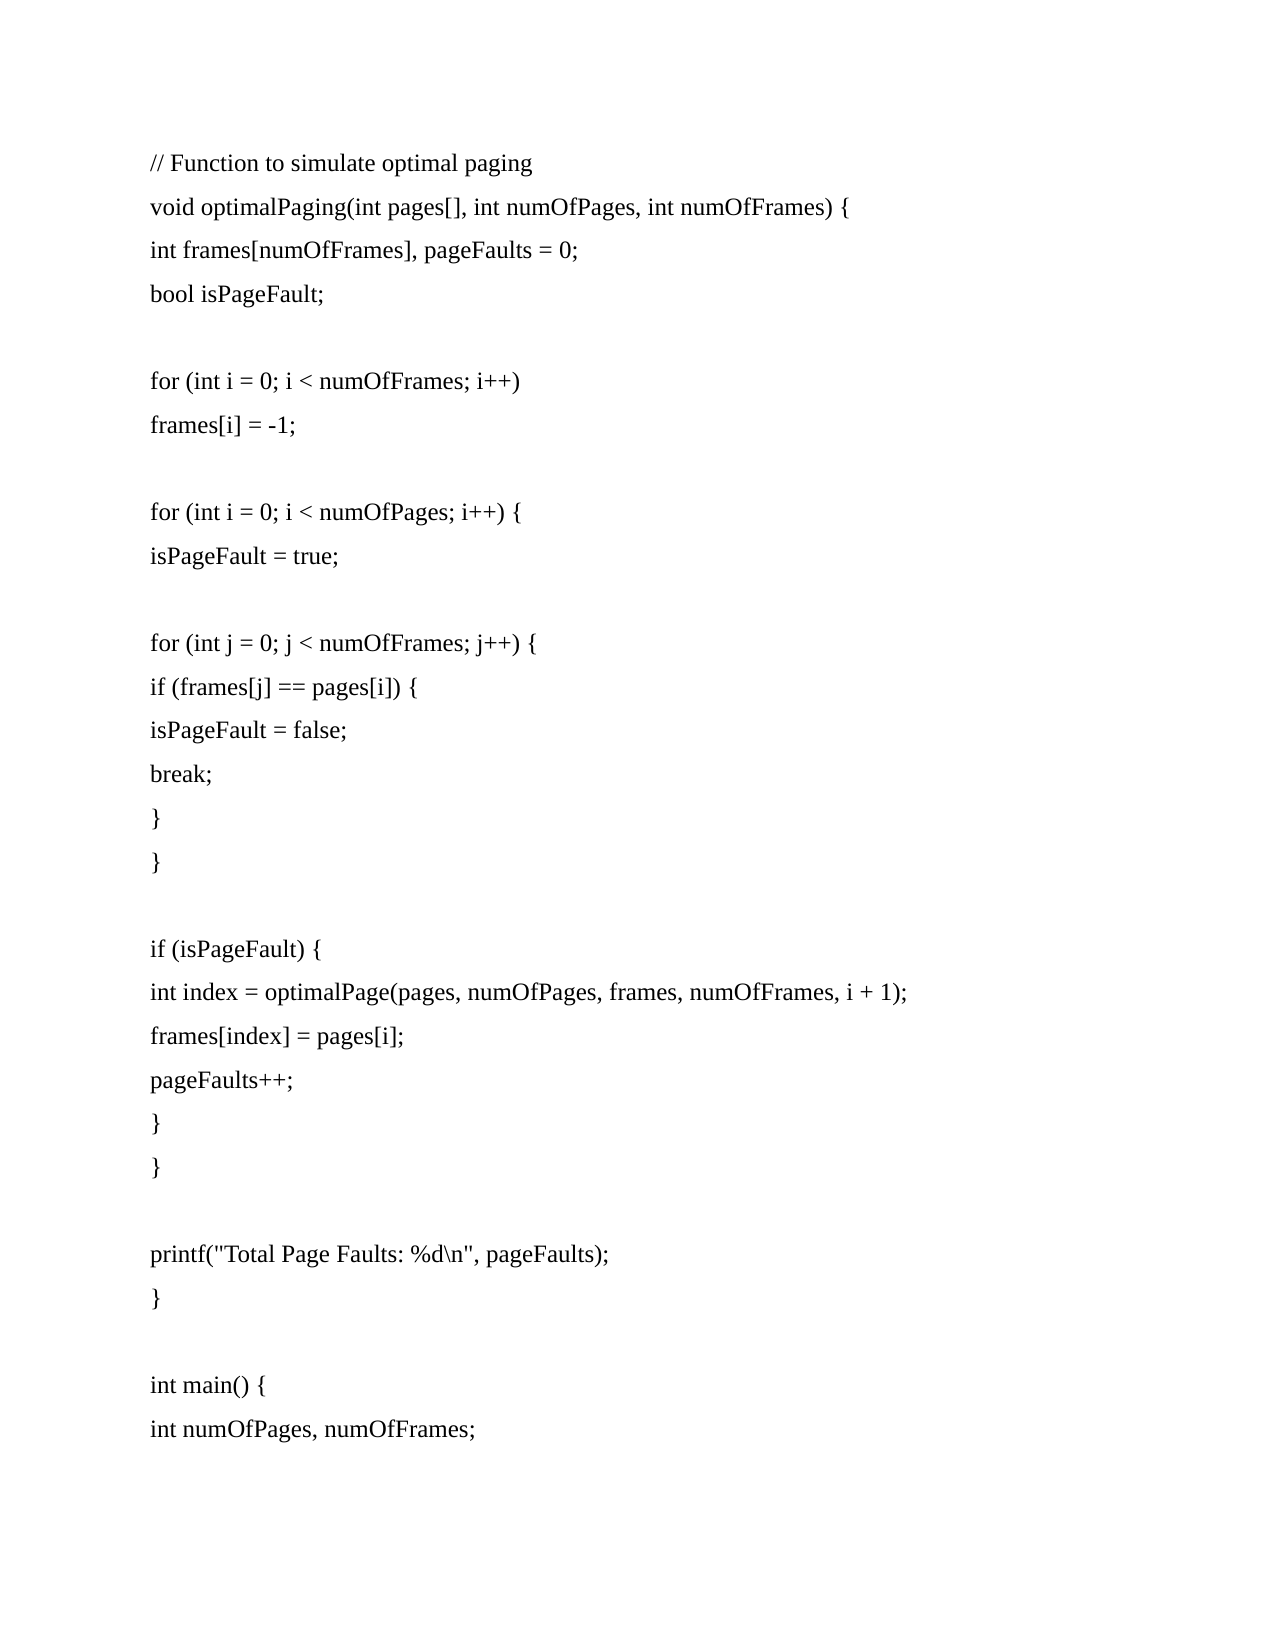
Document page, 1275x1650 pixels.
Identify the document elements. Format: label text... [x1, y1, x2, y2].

text } [150, 805, 1125, 832]
text bool isPageFault; [150, 281, 1125, 308]
text break; [150, 761, 1125, 788]
text } [150, 1110, 1125, 1137]
text } [150, 848, 1125, 875]
text int main() { [150, 1372, 1125, 1399]
text } [150, 1285, 1125, 1312]
text int index = optimalPage(pages, numOfPages, frames, numOfFrames, i + 1); [150, 979, 1125, 1006]
text frames[index] = pages[i]; [150, 1023, 1125, 1050]
text for (int i = 0; i < numOfFrames; i++) [150, 368, 1125, 395]
text if (frames[j] == pages[i]) { [150, 674, 1125, 701]
text if (isPageFault) { [150, 936, 1125, 963]
text // Function to simulate optimal paging [150, 150, 1125, 177]
text isPageFault = false; [150, 717, 1125, 744]
text void optimalPaging(int pages[], int numOfPages, int numOfFrames) { [150, 194, 1125, 221]
text isPageFault = true; [150, 543, 1125, 570]
text printf("Total Page Faults: %d\n", pageFaults); [150, 1241, 1125, 1268]
text for (int i = 0; i < numOfPages; i++) { [150, 499, 1125, 526]
text } [150, 1154, 1125, 1181]
text pageFaults++; [150, 1067, 1125, 1093]
text frames[i] = -1; [150, 412, 1125, 439]
text int numOfPages, numOfFrames; [150, 1416, 1125, 1443]
text int frames[numOfFrames], pageFaults = 0; [150, 237, 1125, 264]
text for (int j = 0; j < numOfFrames; j++) { [150, 630, 1125, 657]
